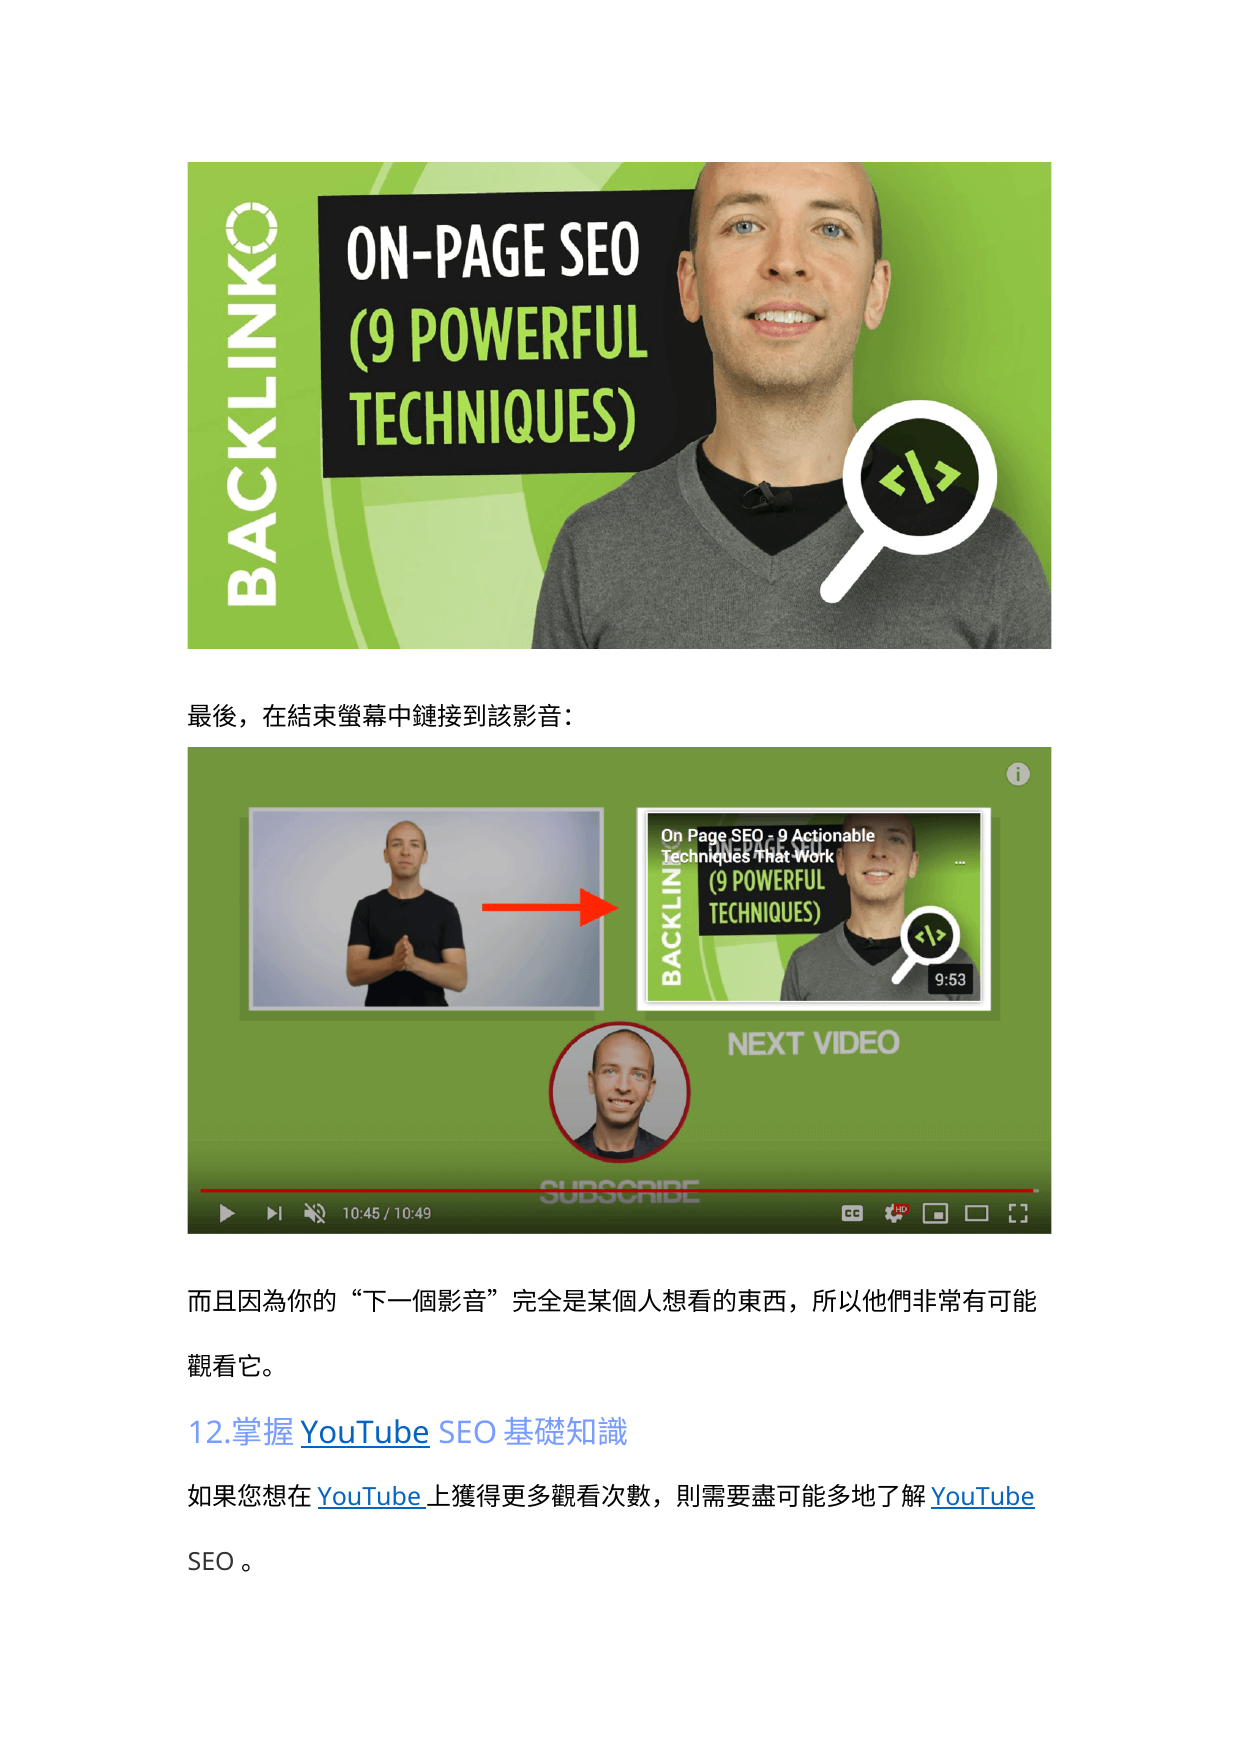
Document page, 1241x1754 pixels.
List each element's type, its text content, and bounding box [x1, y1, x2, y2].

text 最後，在結束螢幕中鏈接到該影音： [187, 682, 1053, 747]
picture [187, 162, 1052, 649]
text 而且因為你的“下一個影音”完全是某個人想看的東西，所以他們非常有可能觀看它。 [187, 1267, 1053, 1397]
text 12.掌握YouTube SEO基礎知識 [187, 1397, 1053, 1462]
picture [187, 747, 1052, 1234]
text 如果您想在YouTube上獲得更多觀看次數，則需要盡可能多地了解YouTube SEO 。 [187, 1462, 1053, 1592]
